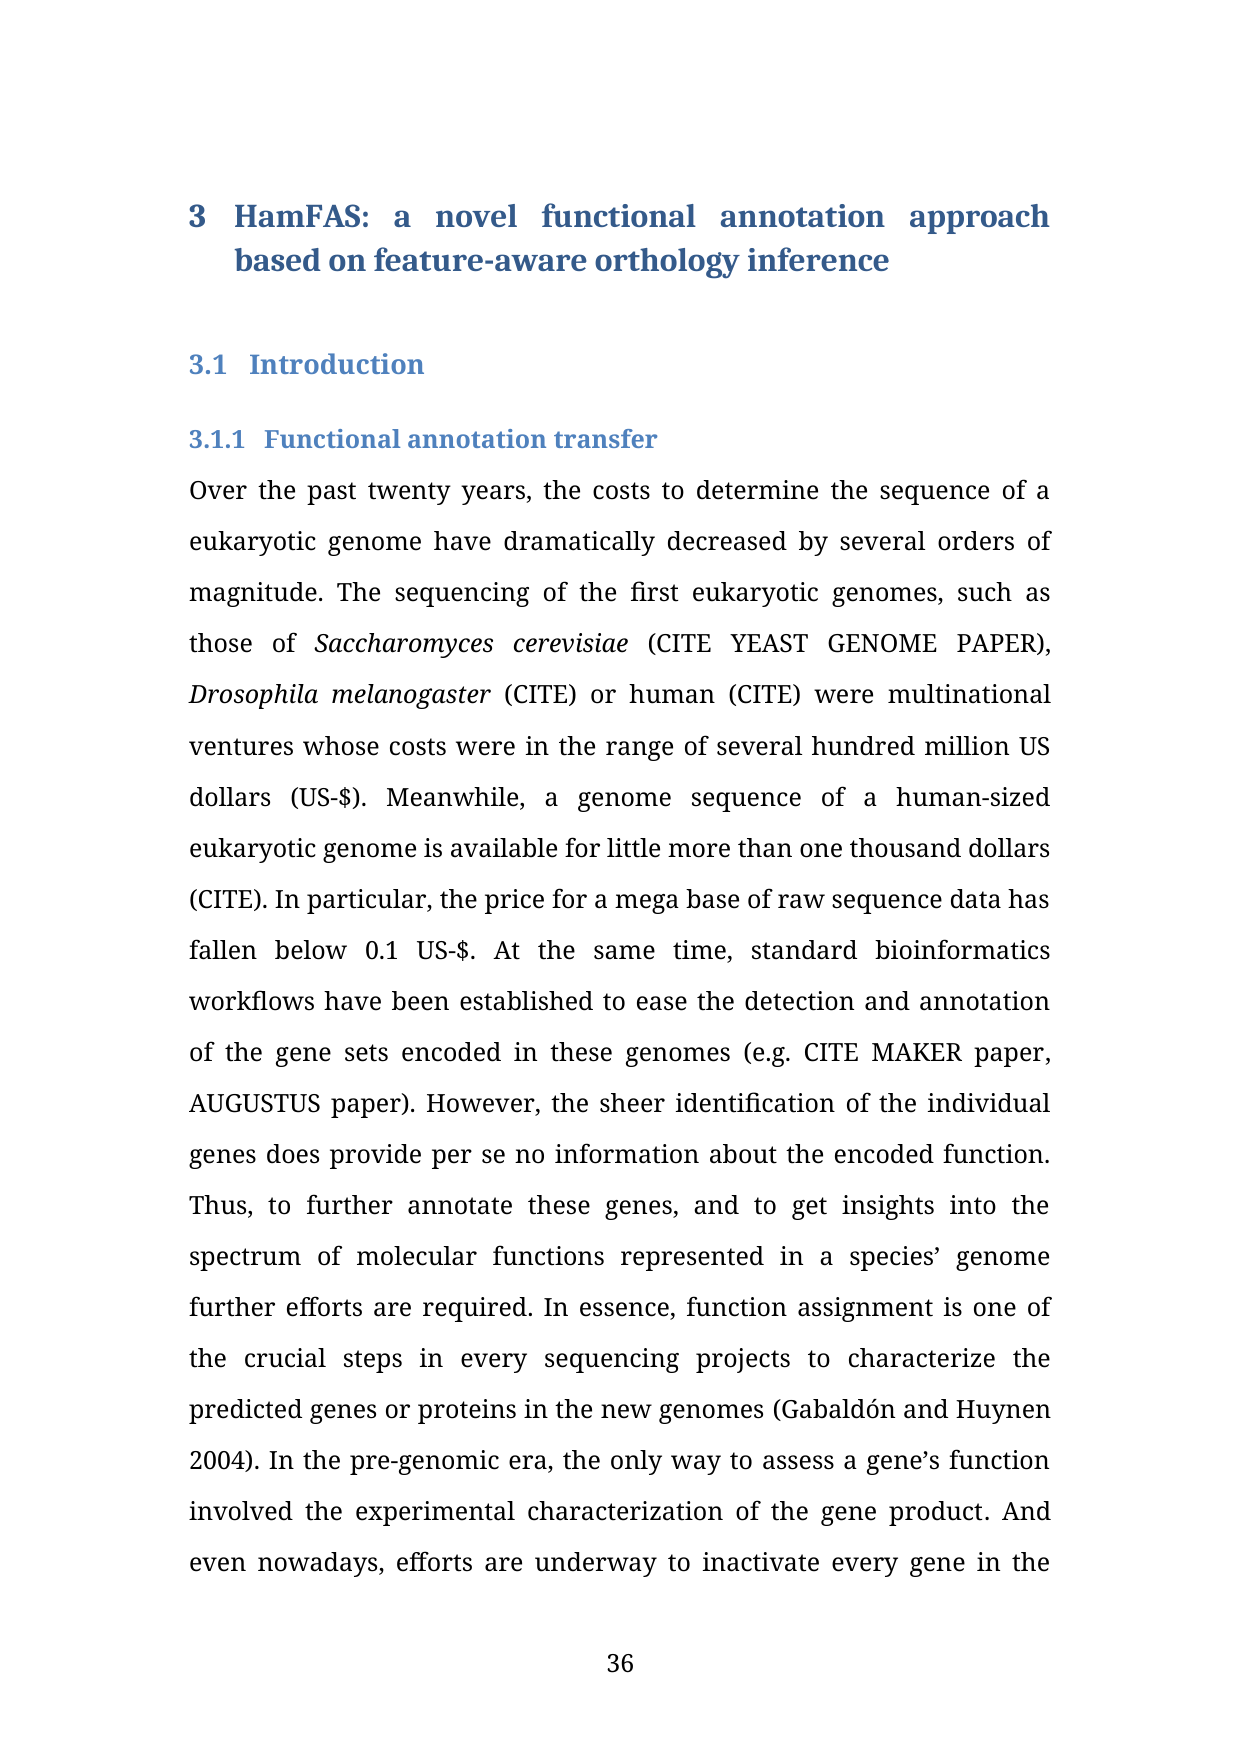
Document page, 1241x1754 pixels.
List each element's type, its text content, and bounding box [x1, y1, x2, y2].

subtitle Introduction [189, 346, 1051, 383]
subtitle HamFAS: a novel functional annotation approach based on feature-aware orthology inference [189, 198, 1051, 280]
subtitle Functional annotation transfer [189, 422, 1051, 456]
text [189, 473, 1051, 1579]
